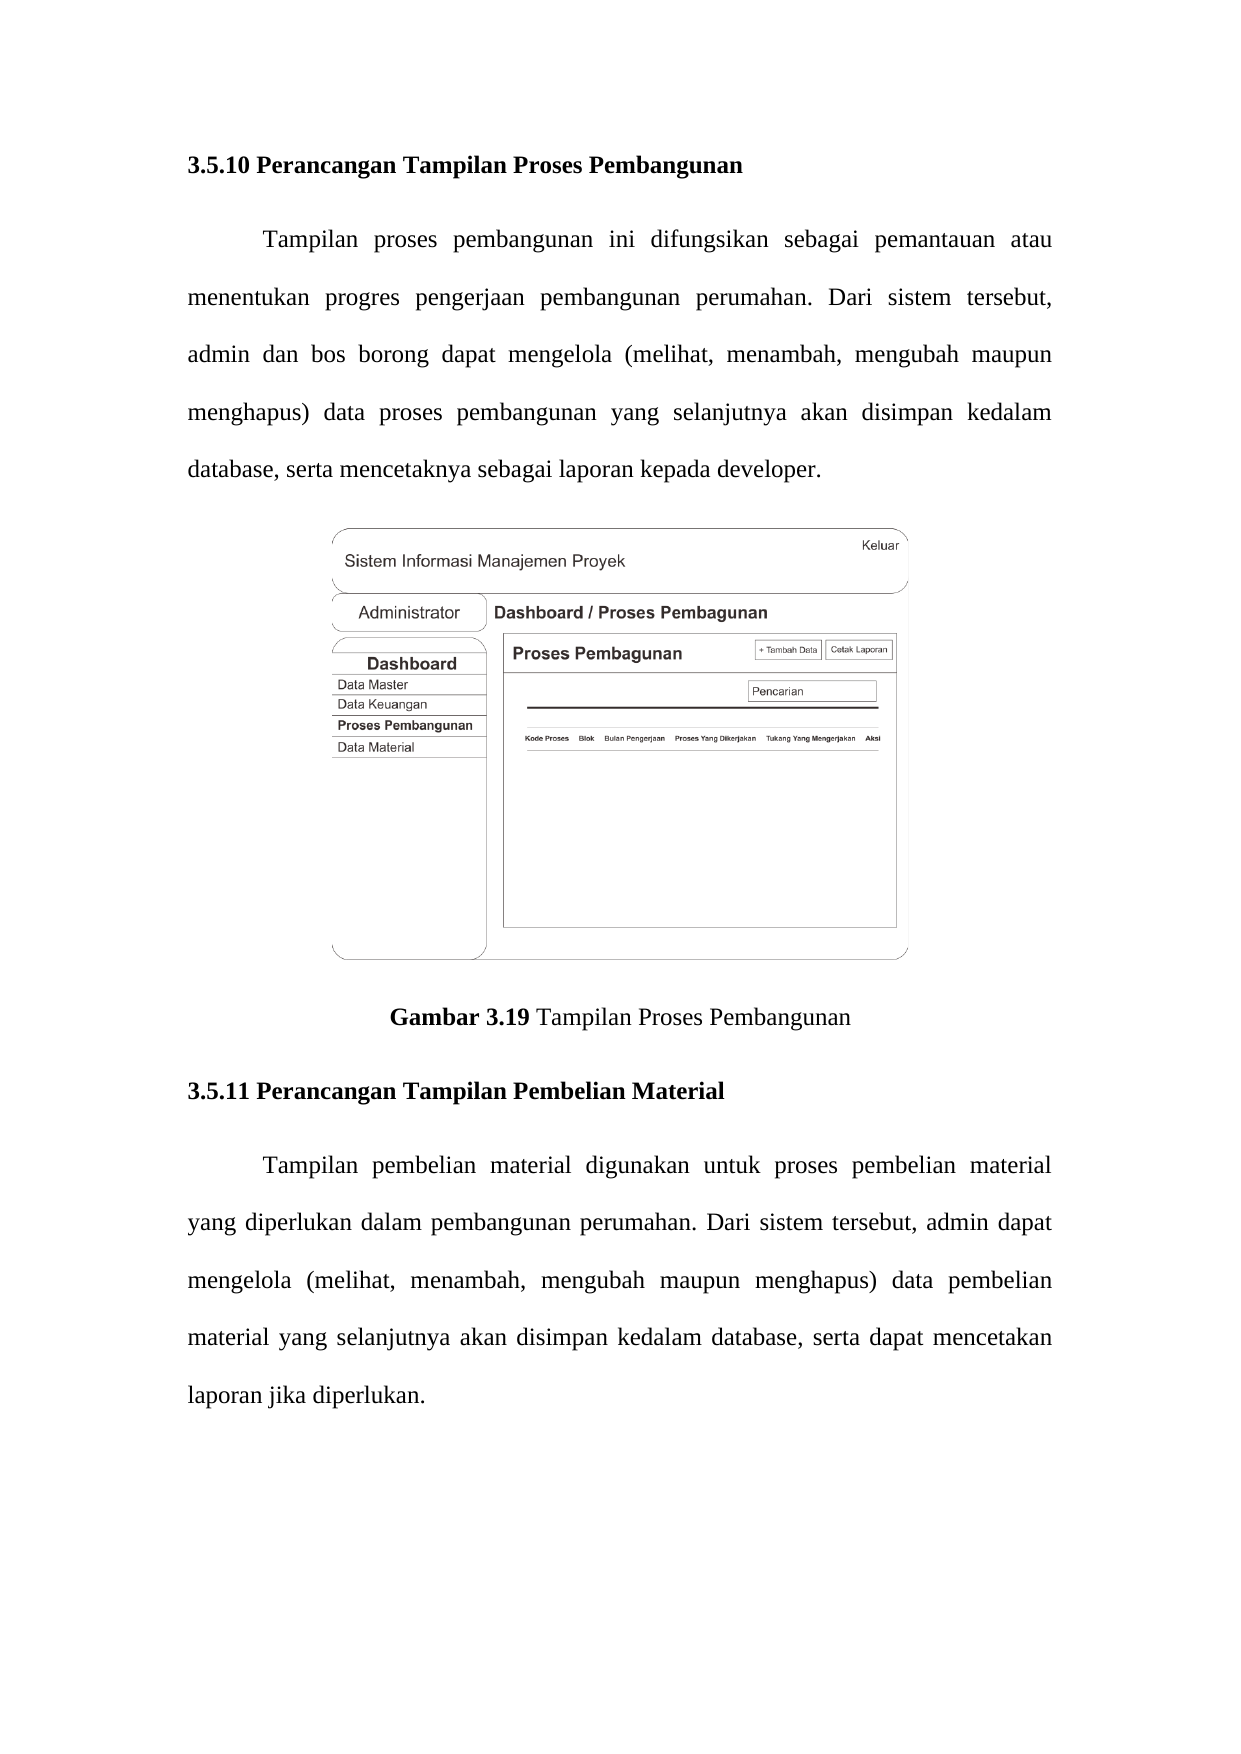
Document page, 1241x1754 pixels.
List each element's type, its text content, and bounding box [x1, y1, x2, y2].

text Tampilan pembelian material digunakan untuk proses pembelian material yang diperlukan dalam pembangunan perumahan. Dari sistem tersebut, admin dapat mengelola (melihat, menambah, mengubah maupun menghapus) data pembelian material yang selanjutnya akan disimpan kedalam database, serta dapat mencetakan laporan jika diperlukan. [187, 1150, 1053, 1409]
text Gambar 3.19 Tampilan Proses Pembangunan [187, 1002, 1053, 1030]
text 3.5.11 Perancangan Tampilan Pembelian Material [187, 1076, 1053, 1104]
picture [332, 528, 909, 960]
text Tampilan proses pembangunan ini difungsikan sebagai pemantauan atau menentukan progres pengerjaan pembangunan perumahan. Dari sistem tersebut, admin dan bos borong dapat mengelola (melihat, menambah, mengubah maupun menghapus) data proses pembangunan yang selanjutnya akan disimpan kedalam database, serta mencetaknya sebagai laporan kepada developer. [187, 224, 1053, 483]
text 3.5.10 Perancangan Tampilan Proses Pembangunan [187, 150, 1053, 179]
